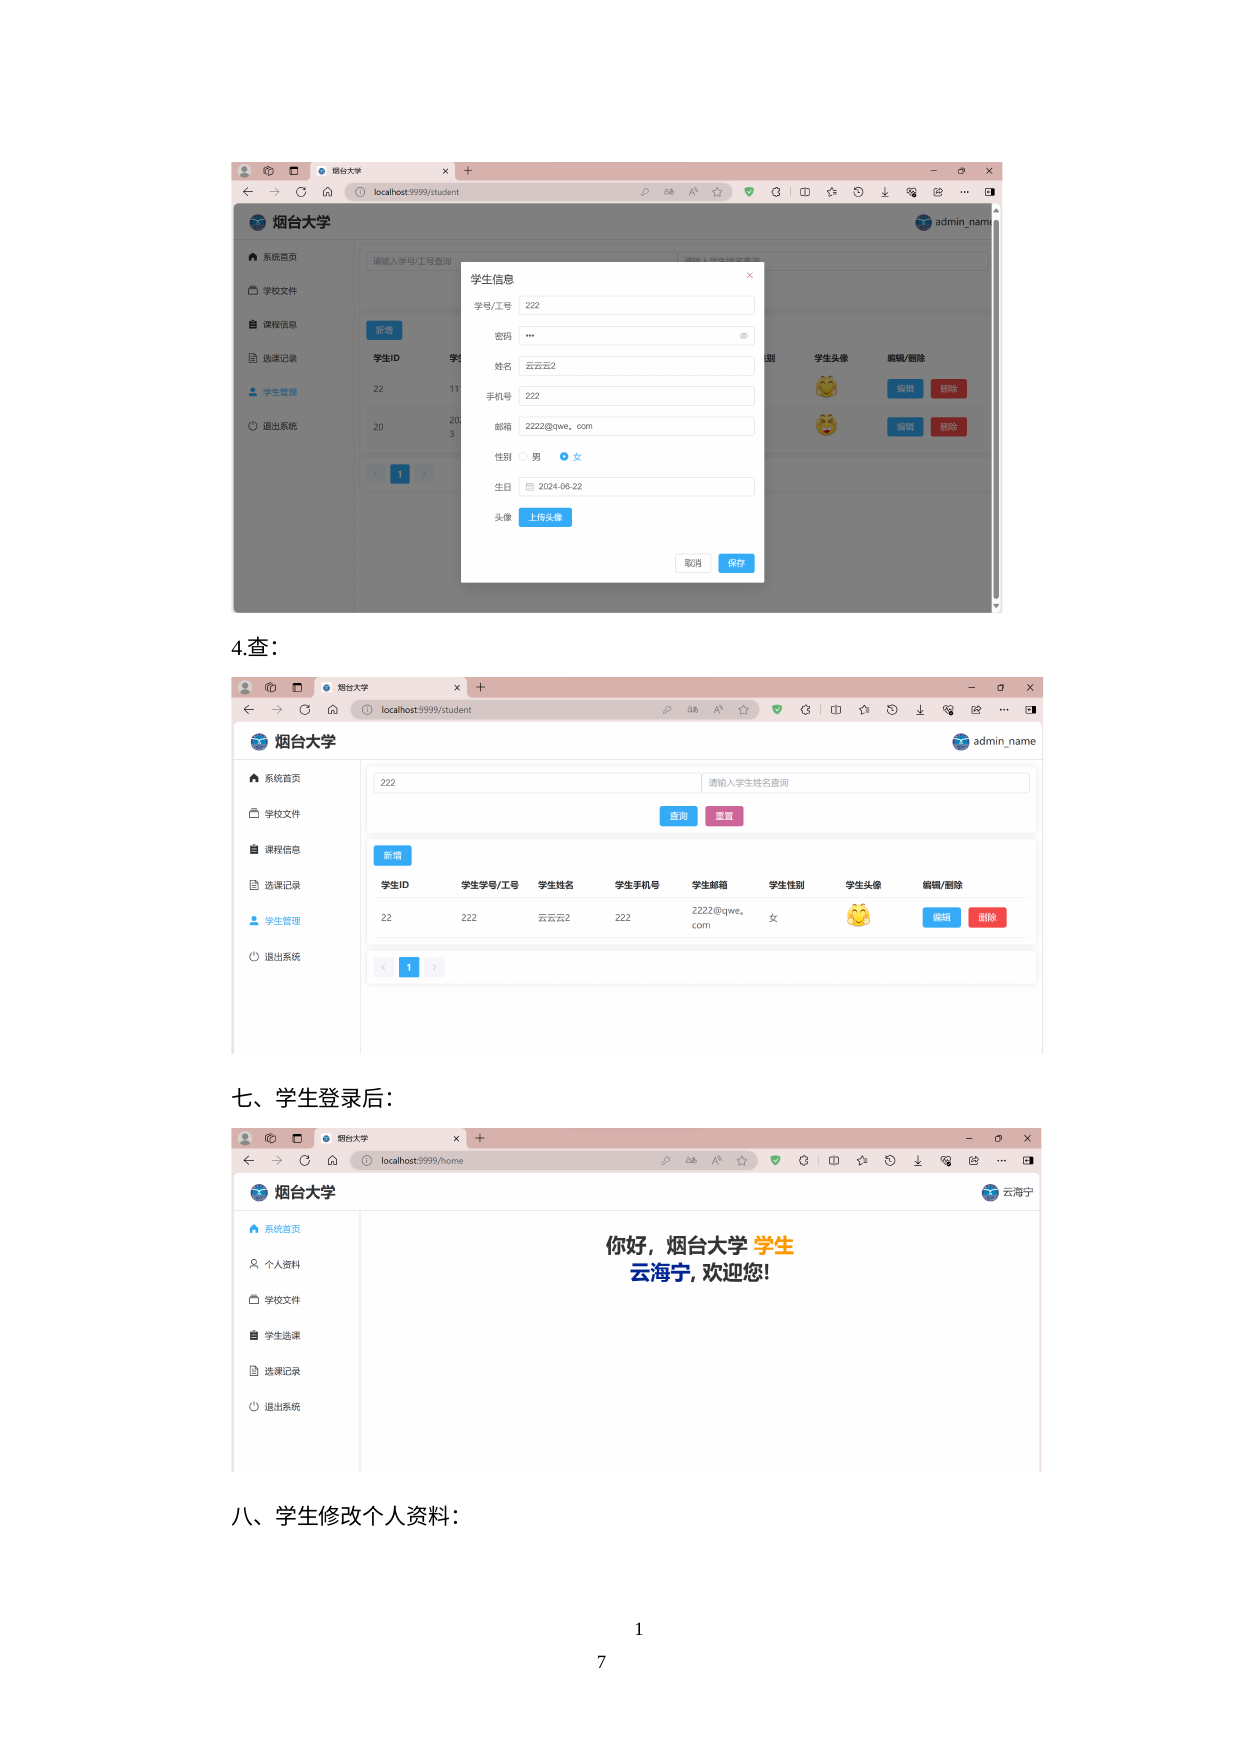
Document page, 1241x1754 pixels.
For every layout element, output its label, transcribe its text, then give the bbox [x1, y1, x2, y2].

text 七、学生登录后： [187, 1081, 1053, 1113]
text 八、学生修改个人资料： [187, 1499, 1053, 1531]
picture [231, 677, 1044, 1054]
text 4.查： [187, 629, 1053, 662]
picture [231, 1128, 1042, 1472]
picture [231, 162, 1003, 613]
